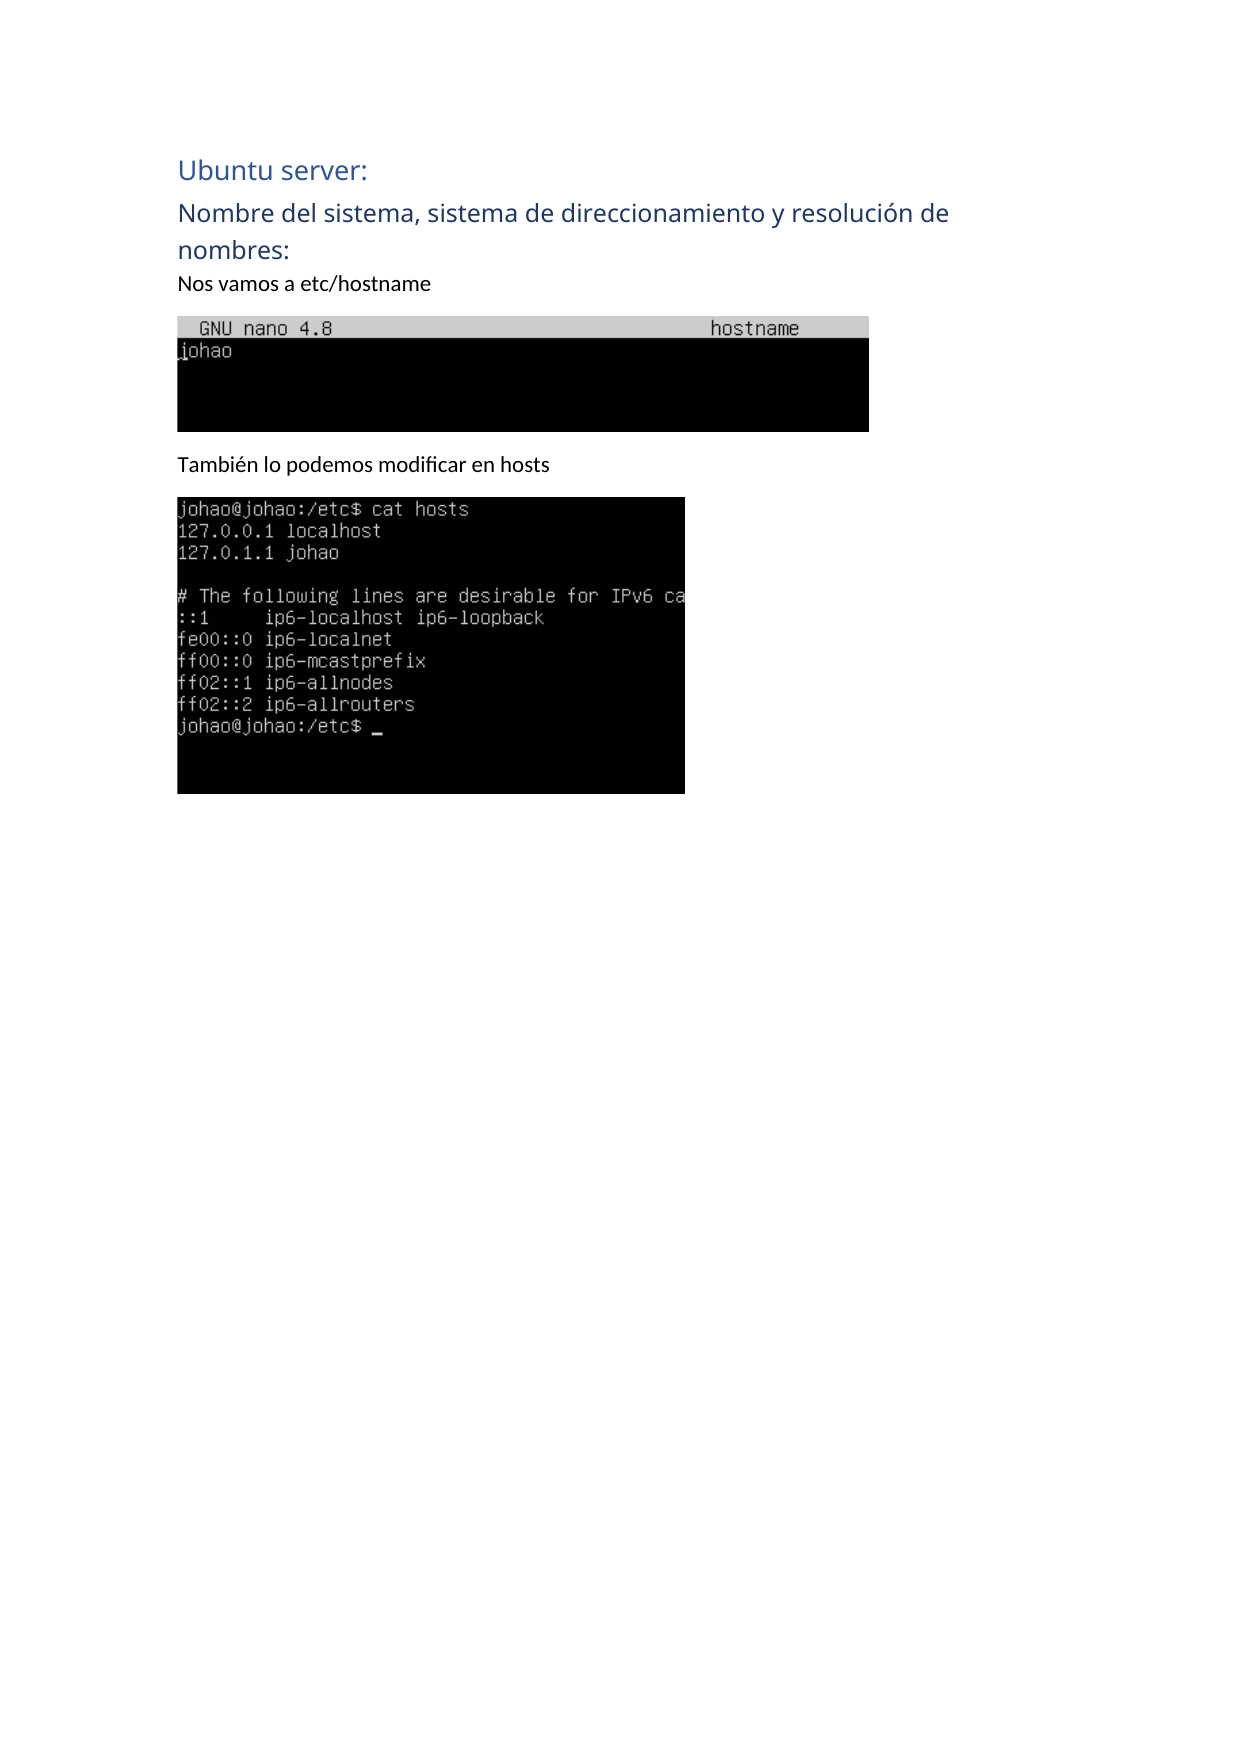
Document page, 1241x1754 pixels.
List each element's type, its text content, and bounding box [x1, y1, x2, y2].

subtitle Nombre del sistema, sistema de direccionamiento y resolución de nombres: [177, 196, 1063, 267]
text También lo podemos modificar en hosts [177, 451, 1063, 479]
picture [177, 316, 869, 432]
text Nos vamos a etc/hostname [177, 269, 1063, 297]
subtitle Ubuntu server: [177, 152, 1063, 189]
picture [177, 497, 685, 794]
